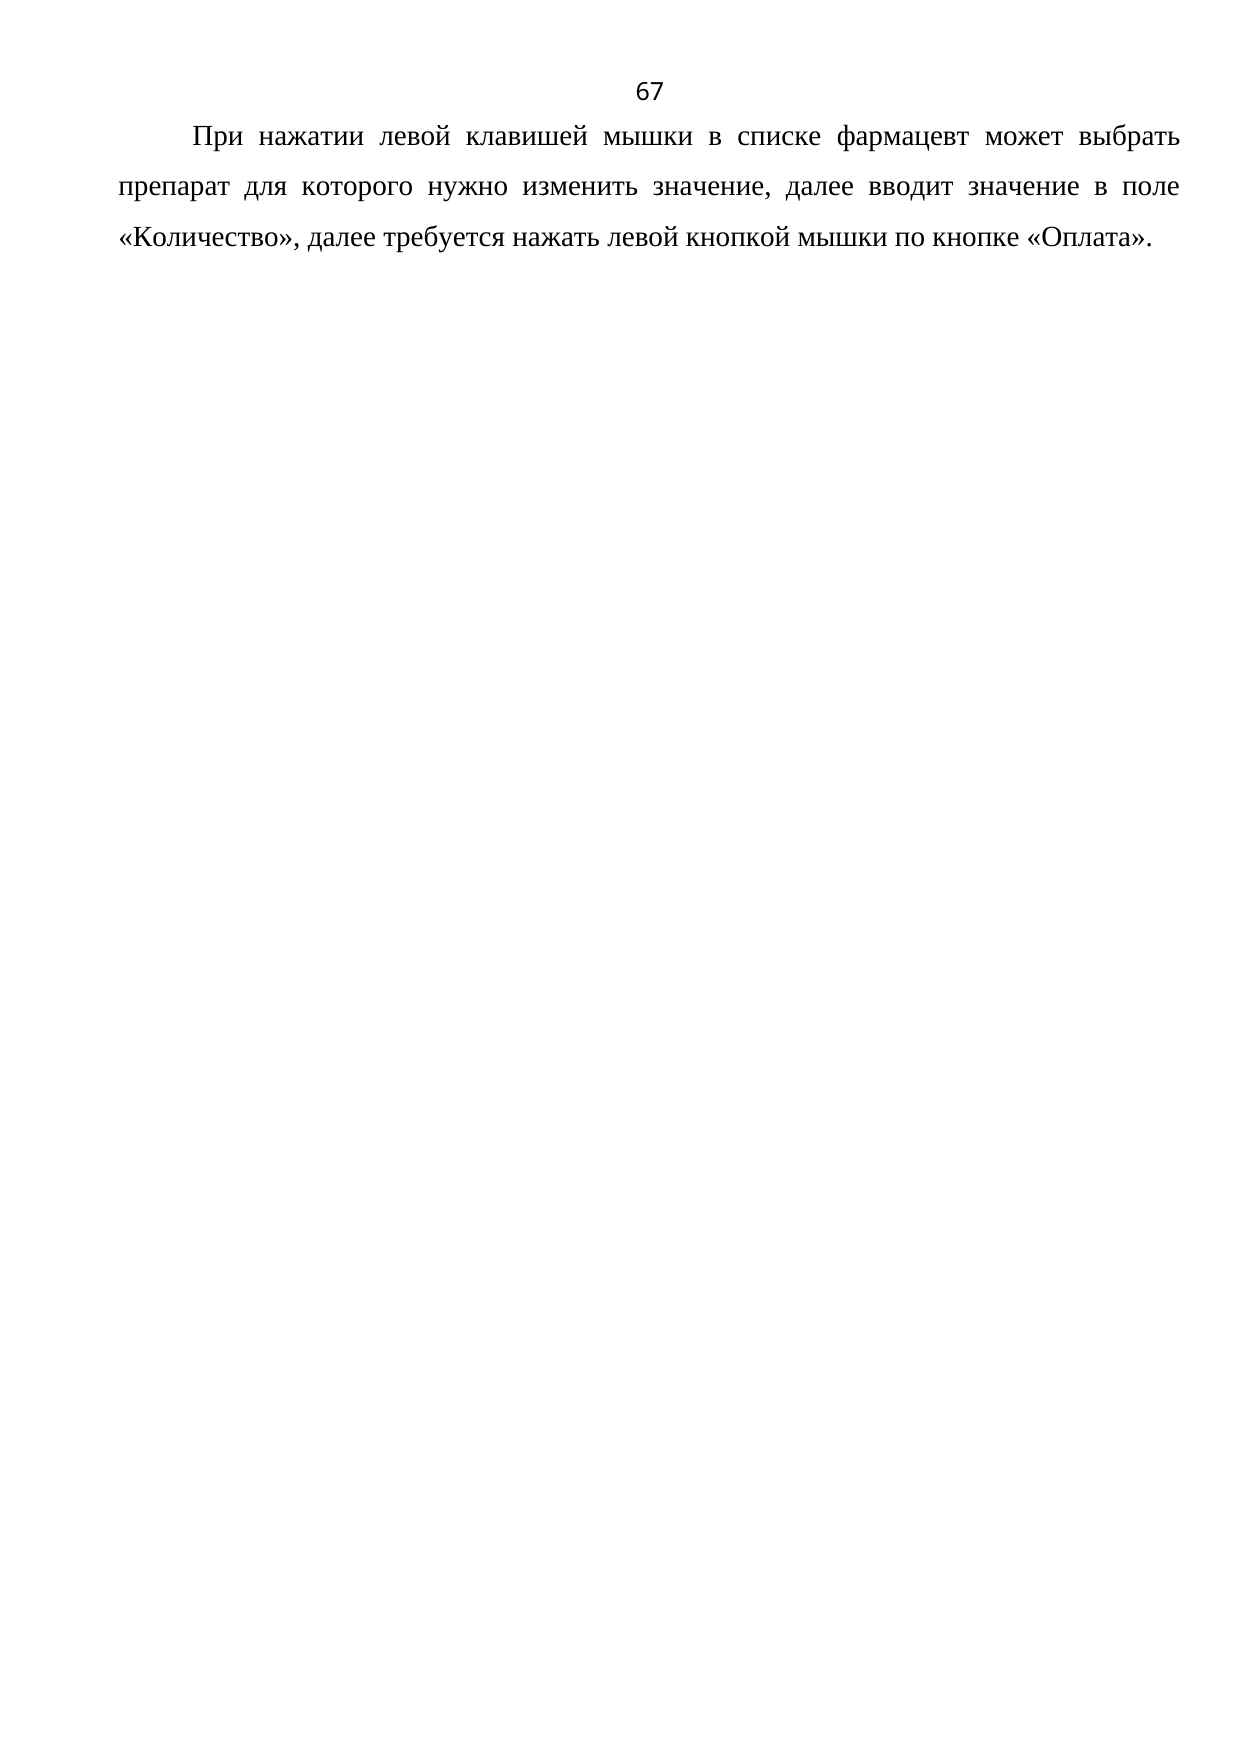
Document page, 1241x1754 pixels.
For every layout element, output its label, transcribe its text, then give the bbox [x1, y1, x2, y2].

text При нажатии левой клавишей мышки в списке фармацевт может выбрать препарат для которого нужно изменить значение, далее вводит значение в поле «Количество», далее требуется нажать левой кнопкой мышки по кнопке «Оплата». [118, 118, 1181, 252]
